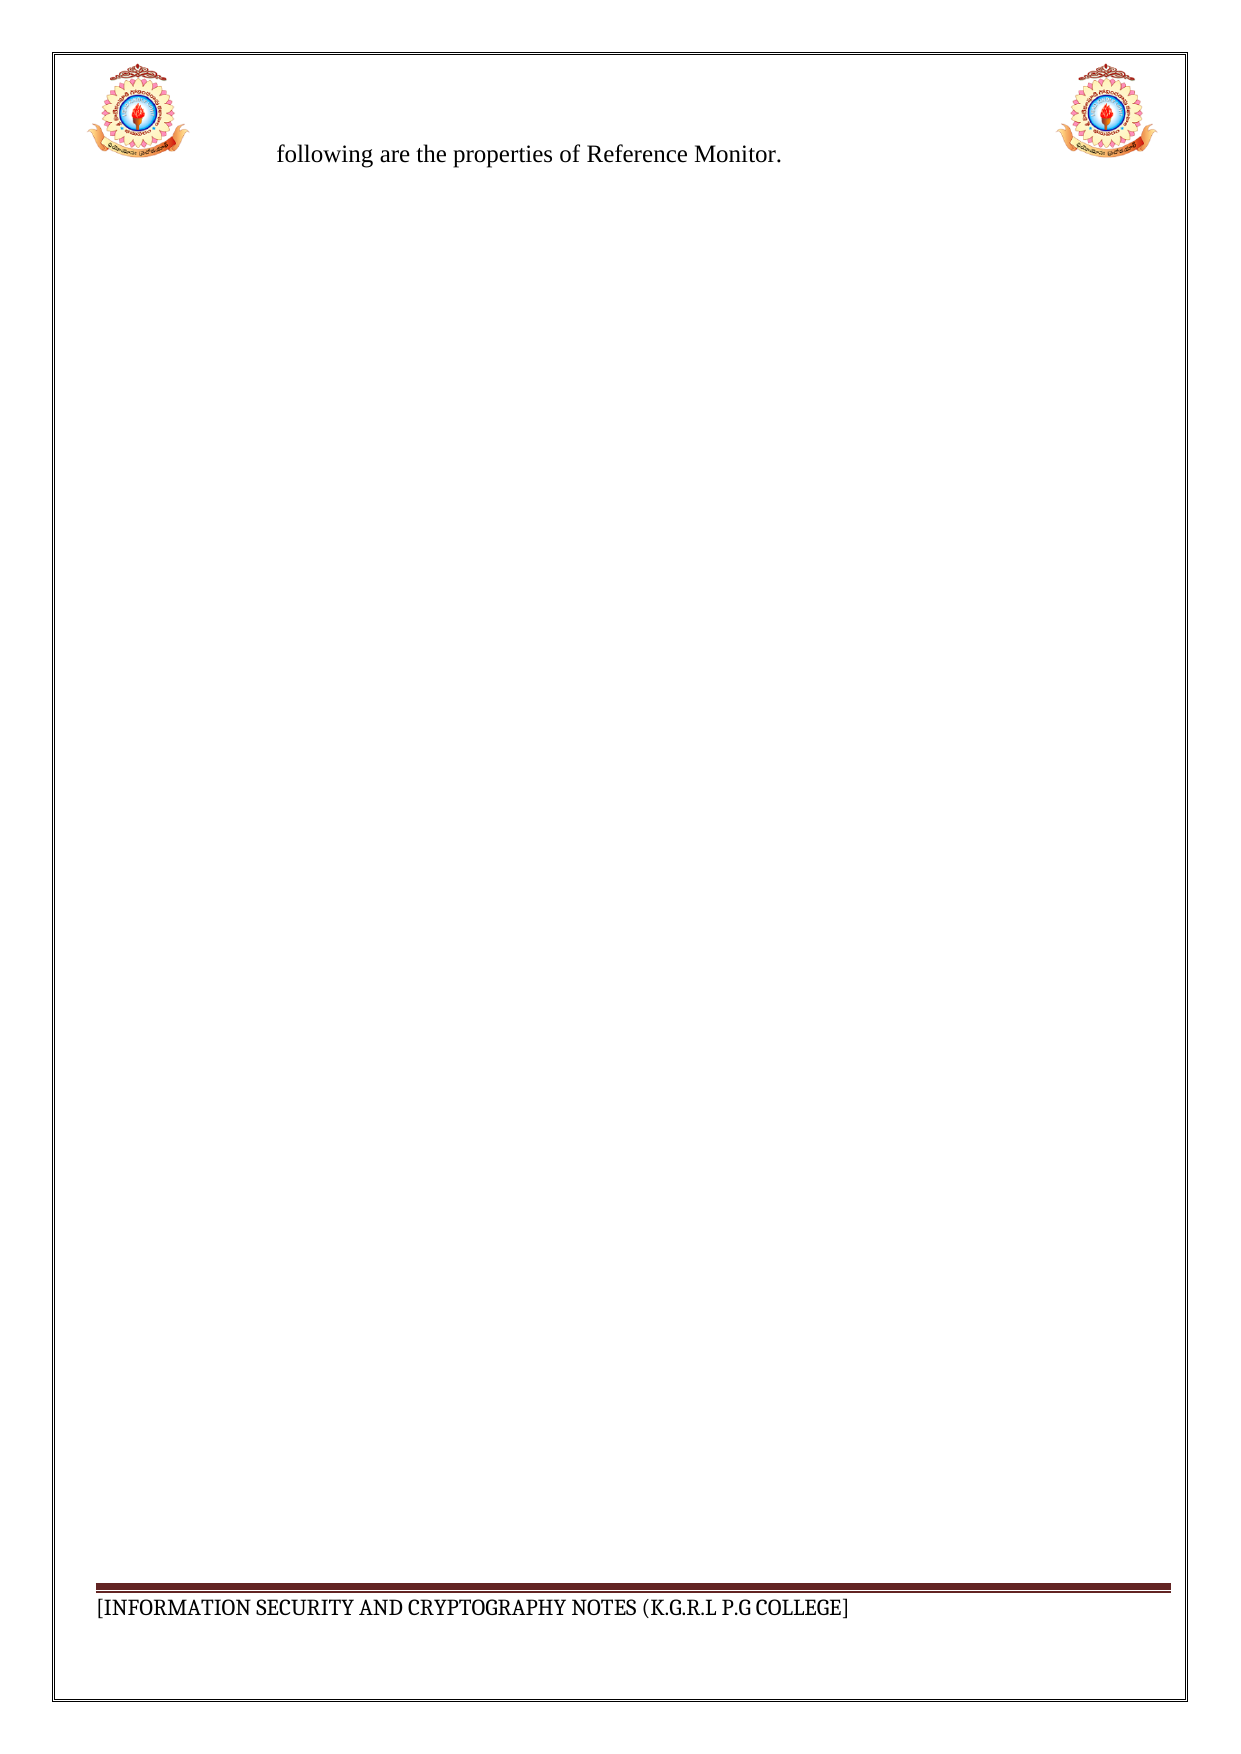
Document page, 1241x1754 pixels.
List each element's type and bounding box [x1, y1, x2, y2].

picture [1042, 62, 1172, 156]
text [150, 139, 1090, 168]
picture [73, 62, 204, 156]
